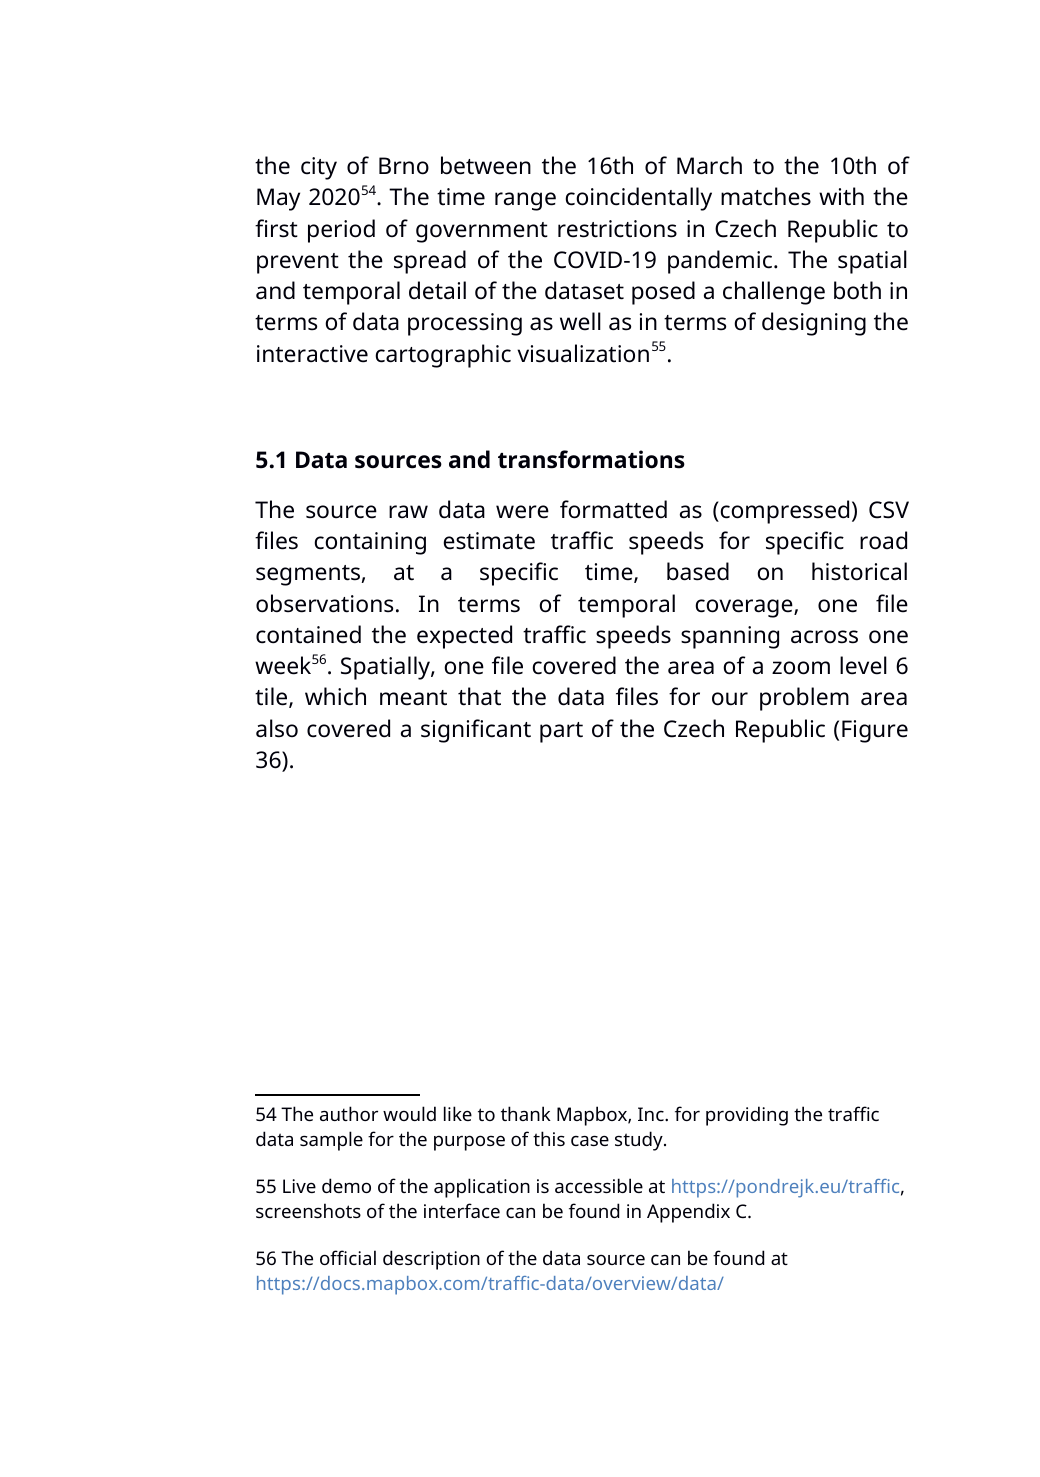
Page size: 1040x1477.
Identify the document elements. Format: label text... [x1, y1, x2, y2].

text The source raw data were formatted as (compressed) CSV files containing estimate traffic speeds for specific road segments, at a specific time, based on historical observations. In terms of temporal coverage, one file contained the expected traffic speeds spanning across one week. Spatially, one file covered the area of a zoom level 6 tile, which meant that the data files for our problem area also covered a significant part of the Czech Republic (Figure 36). [255, 494, 910, 775]
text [255, 150, 910, 369]
subtitle 5.1 Data sources and transformations [255, 444, 910, 475]
